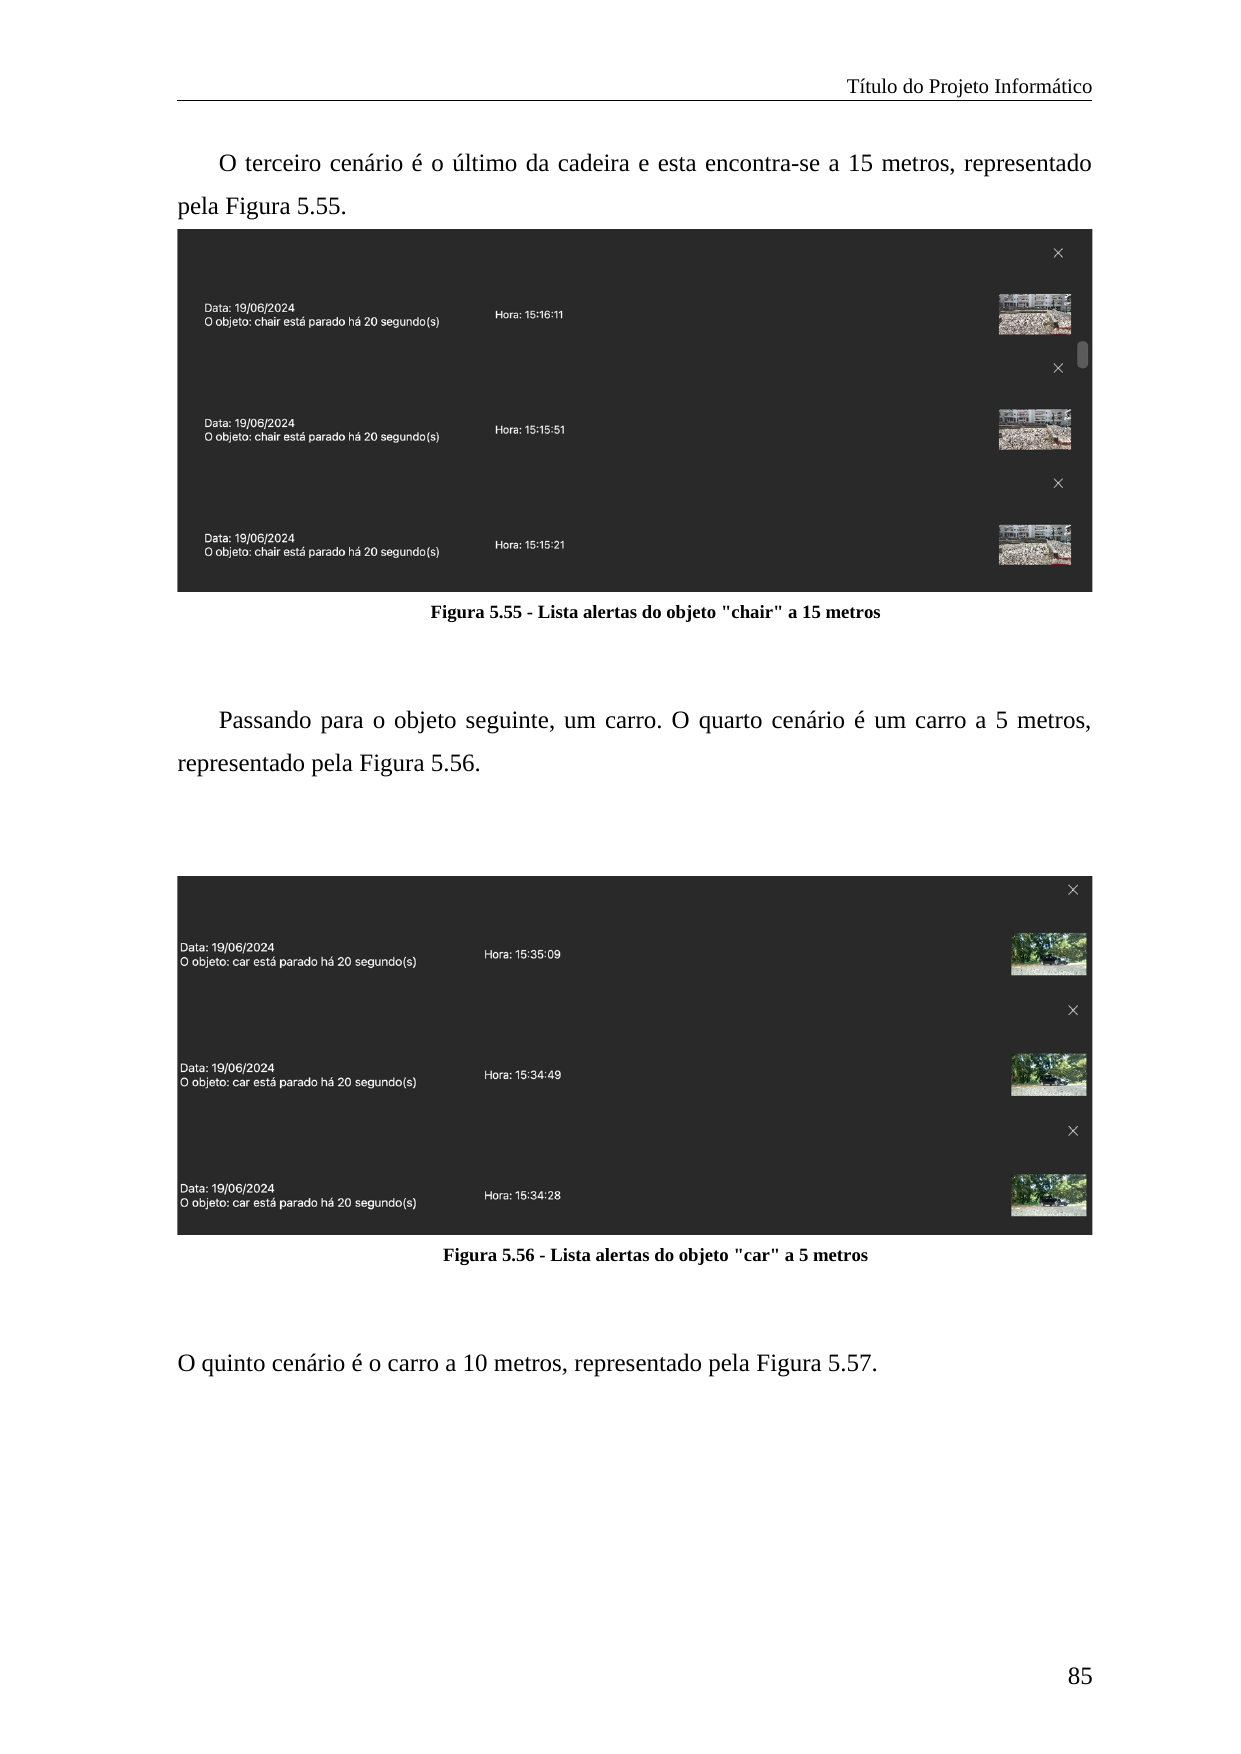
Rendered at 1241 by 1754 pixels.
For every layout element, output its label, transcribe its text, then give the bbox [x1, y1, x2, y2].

picture [177, 229, 1093, 592]
picture [177, 876, 1093, 1235]
